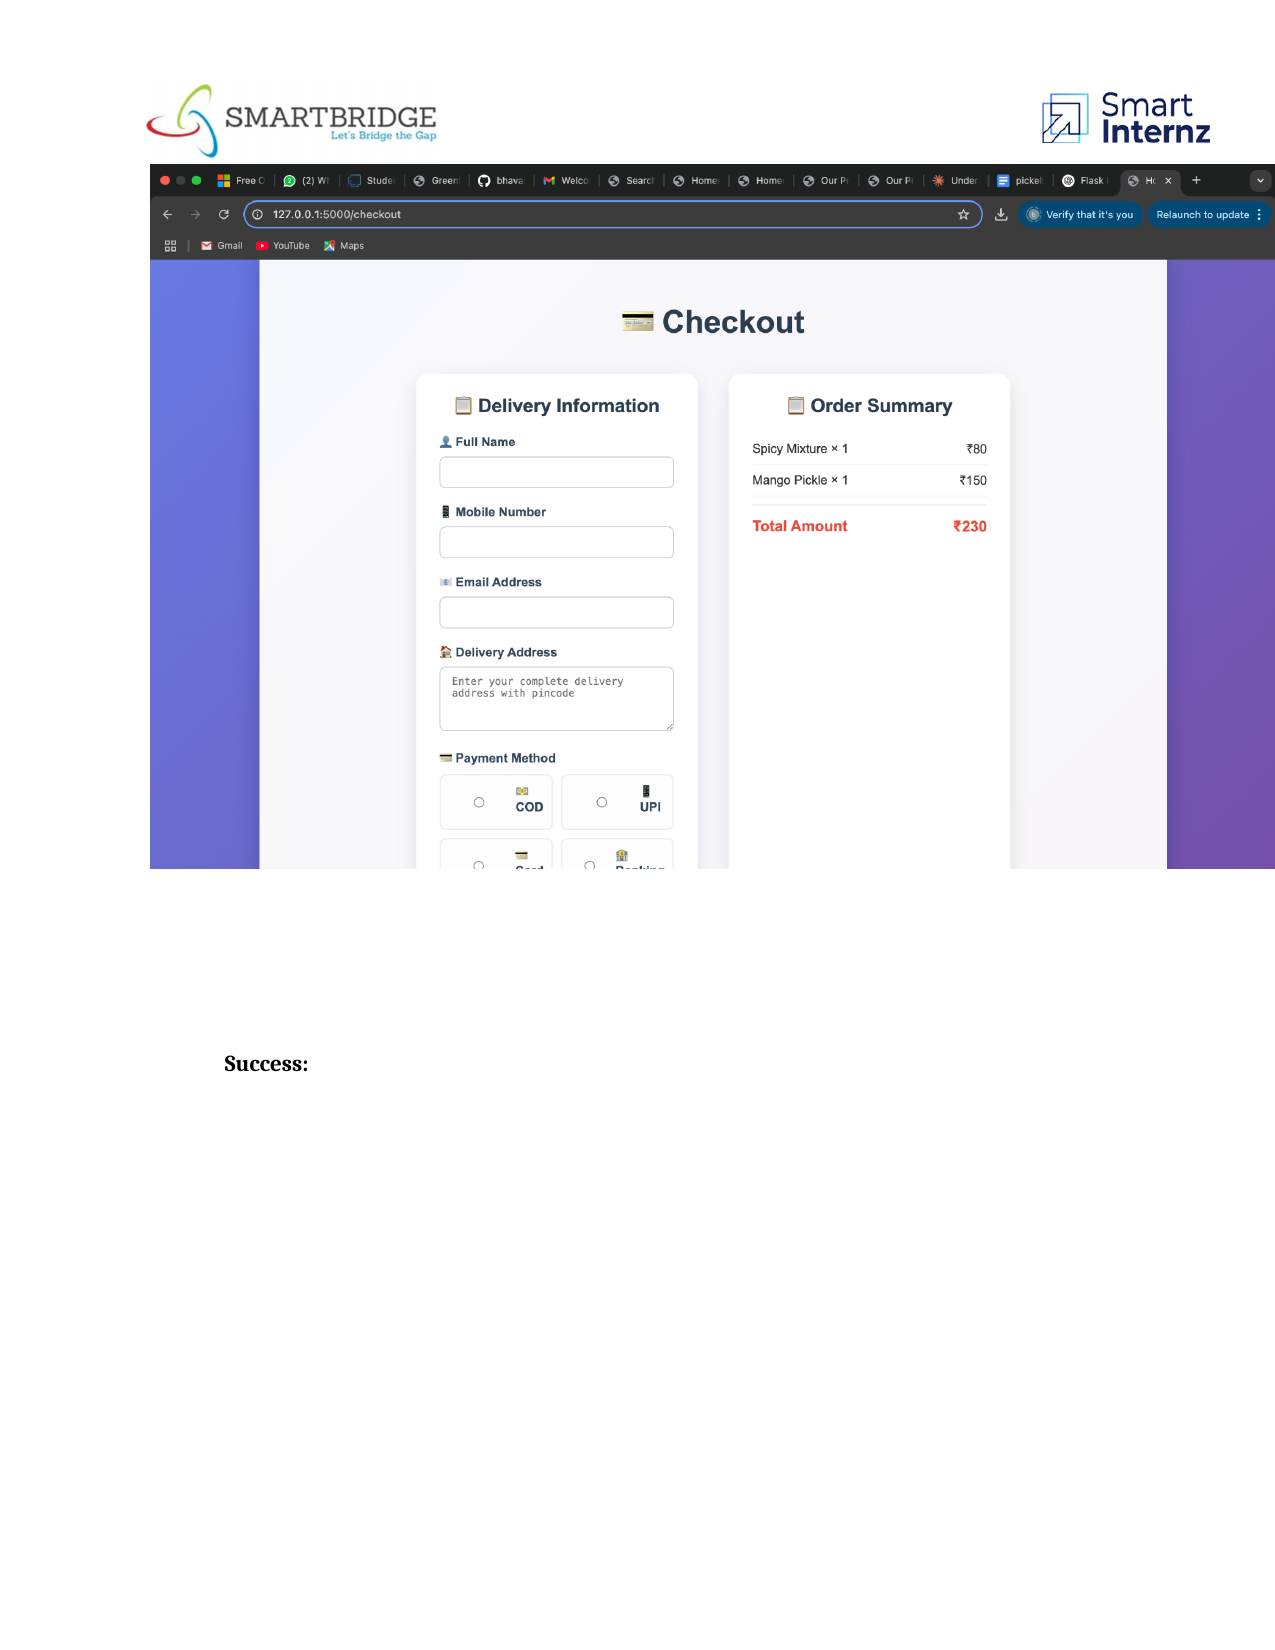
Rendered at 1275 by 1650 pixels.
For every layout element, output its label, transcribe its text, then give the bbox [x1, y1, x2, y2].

picture [143, 78, 441, 163]
picture [150, 164, 1275, 869]
picture [1037, 92, 1214, 143]
text Success: [224, 1050, 1275, 1077]
